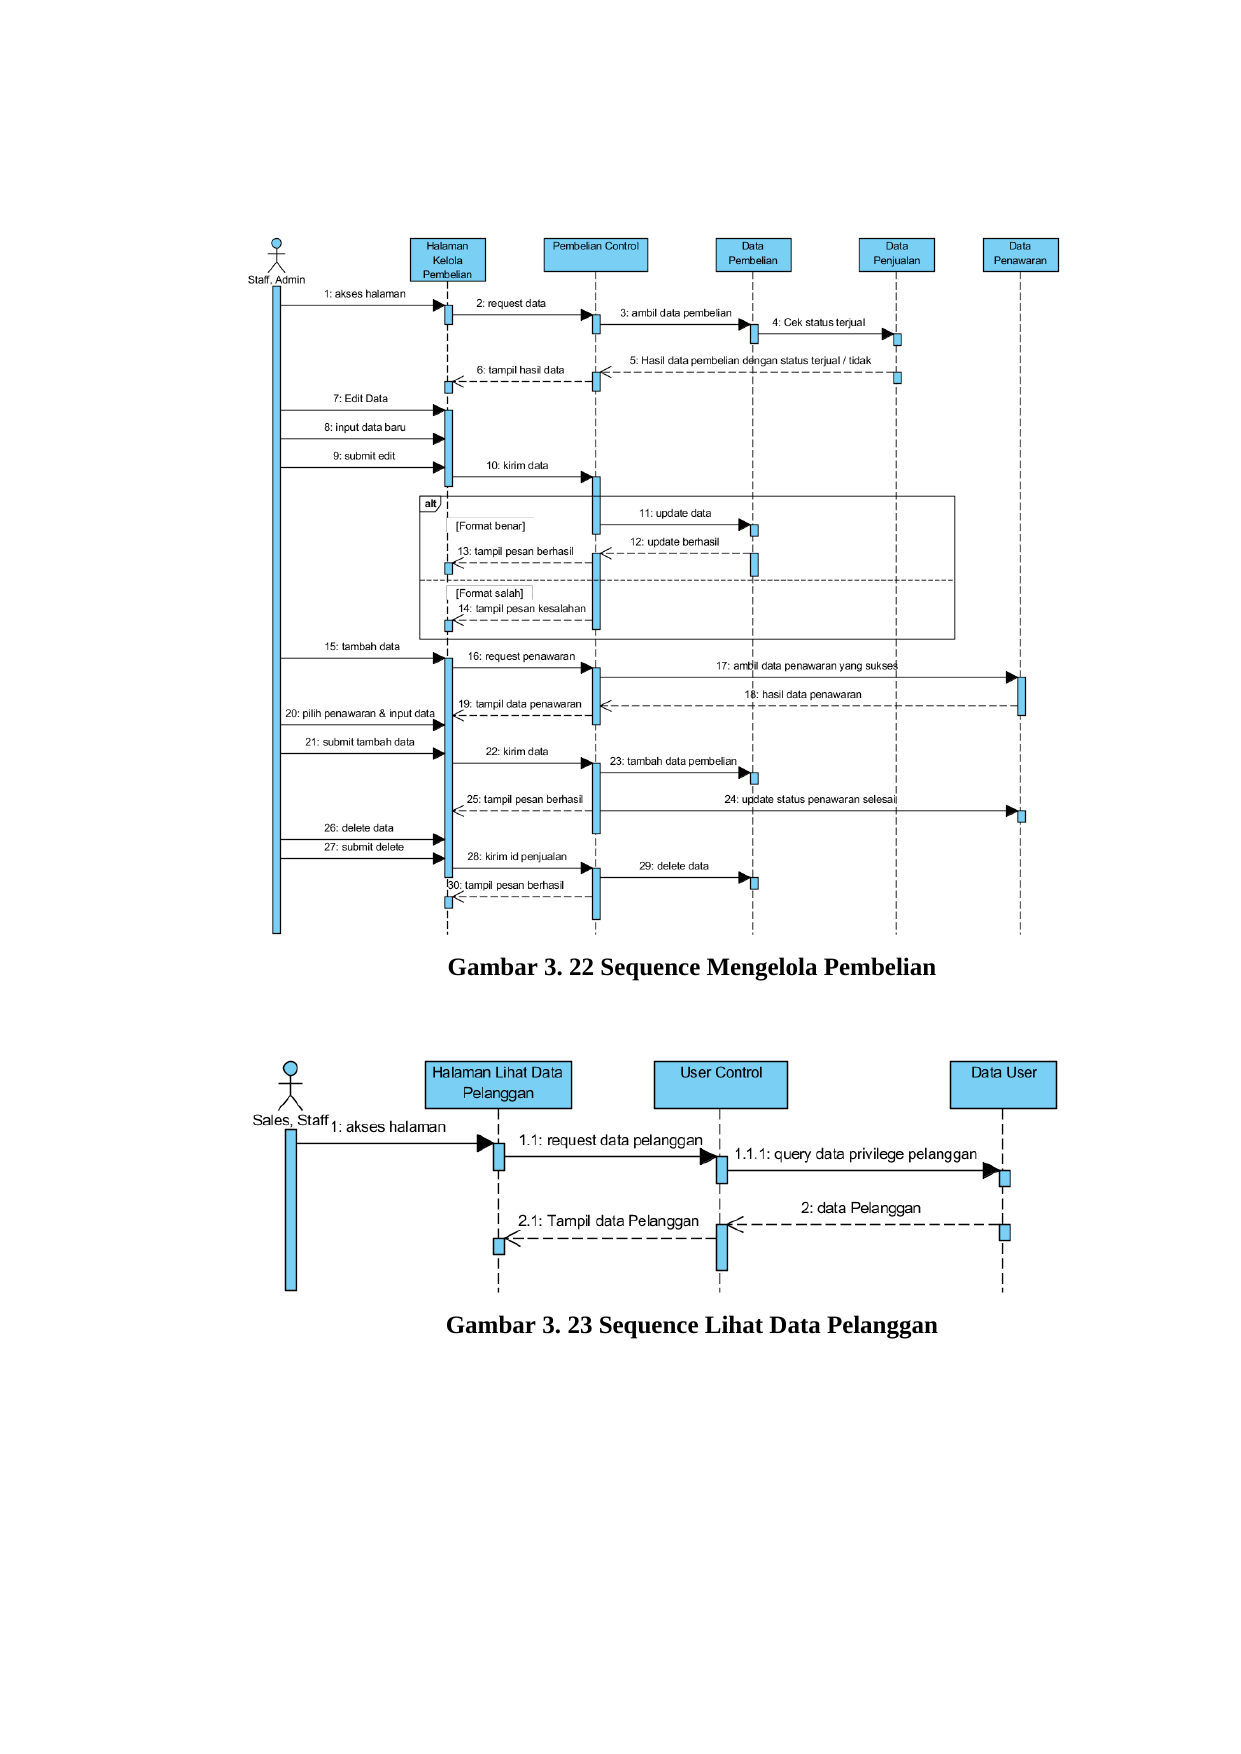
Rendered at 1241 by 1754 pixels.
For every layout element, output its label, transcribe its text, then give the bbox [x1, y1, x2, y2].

picture [236, 236, 1063, 938]
text Gambar 3. 23 Sequence Lihat Data Pelanggan [321, 1311, 1063, 1339]
text Gambar 3. 22 Sequence Mengelola Pembelian [321, 952, 1063, 981]
picture [236, 1058, 1063, 1297]
